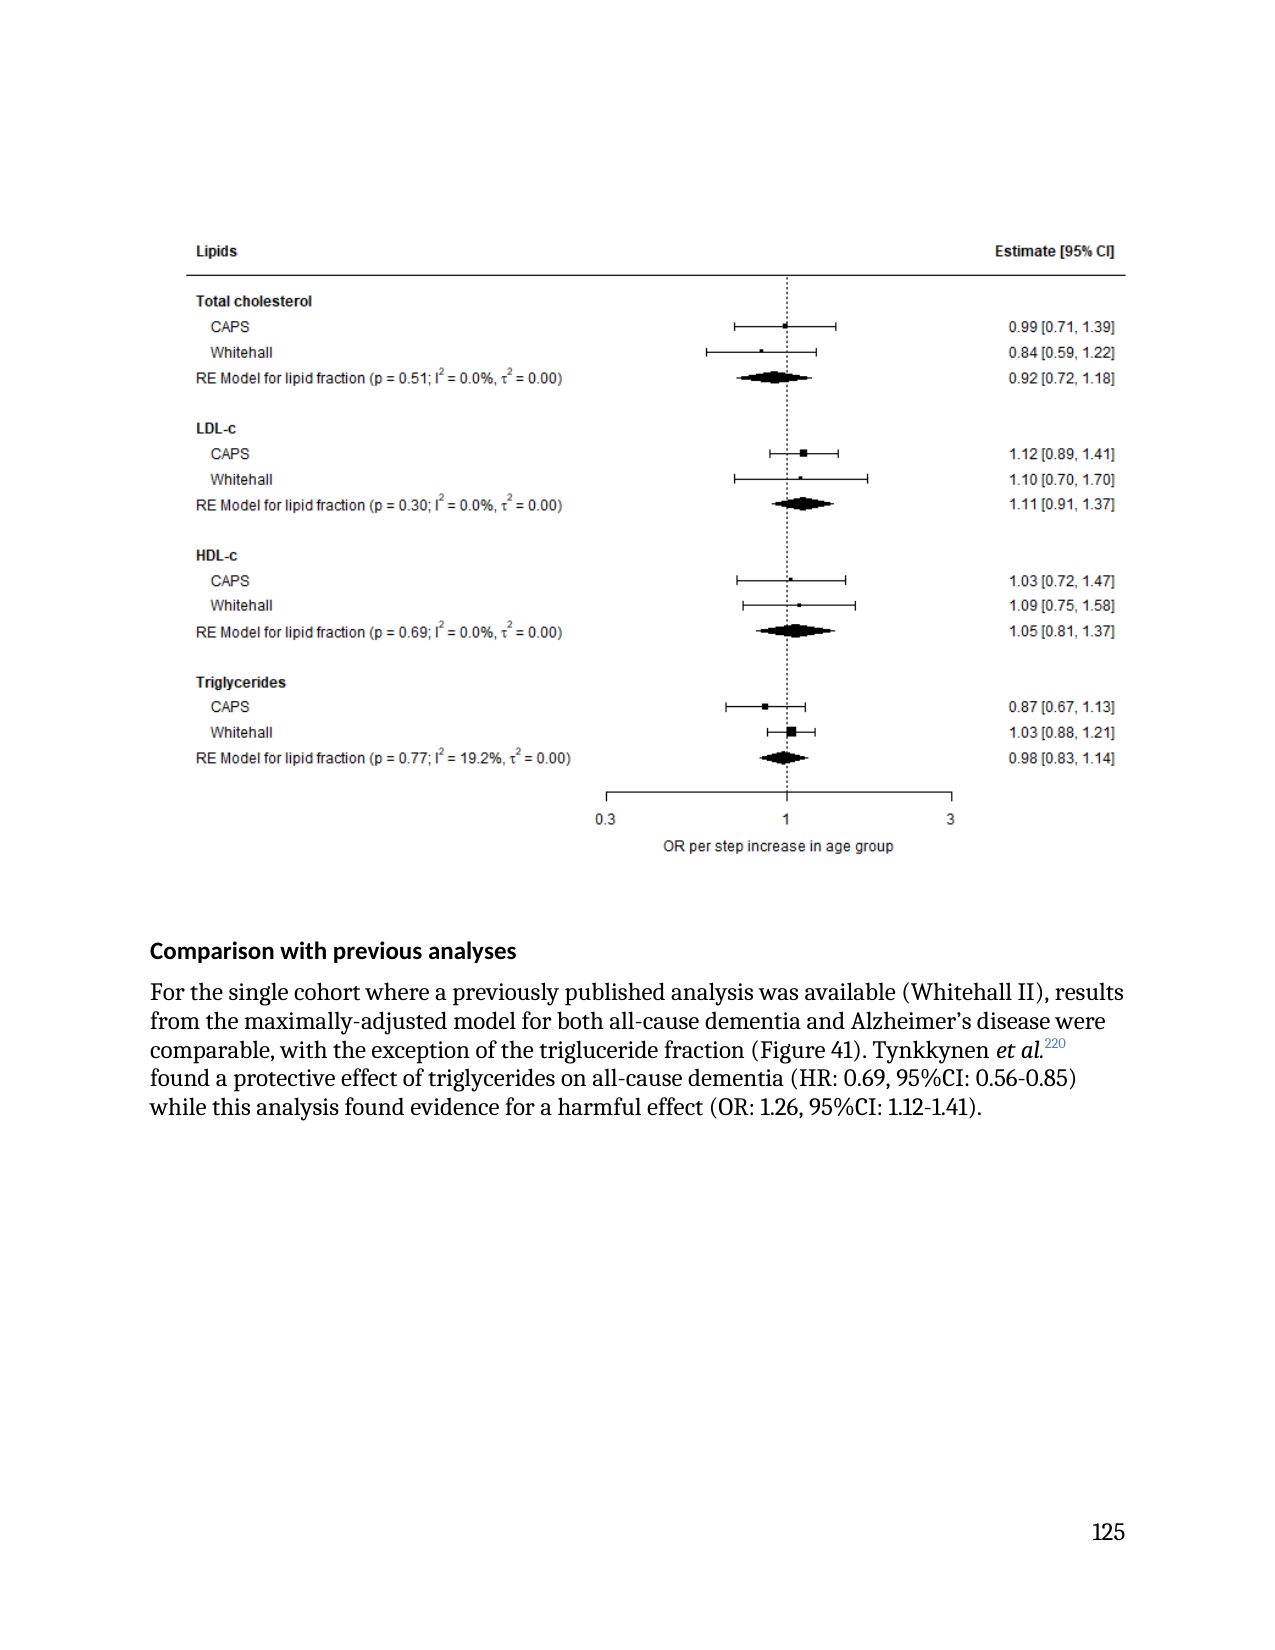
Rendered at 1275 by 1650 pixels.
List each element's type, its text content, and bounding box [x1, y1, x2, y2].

subtitle Comparison with previous analyses [150, 935, 1125, 966]
text For the single cohort where a previously published analysis was available (Whitehall II), results from the maximally-adjusted model for both all-cause dementia and Alzheimer’s disease were comparable, with the exception of the trigluceride fraction (Figure 41). Tynkkynen et al.220 found a protective effect of triglycerides on all-cause dementia (HR: 0.69, 95%CI: 0.56-0.85) while this analysis found evidence for a harmful effect (OR: 1.26, 95%CI: 1.12-1.41). [150, 978, 1125, 1122]
picture [168, 150, 1144, 882]
